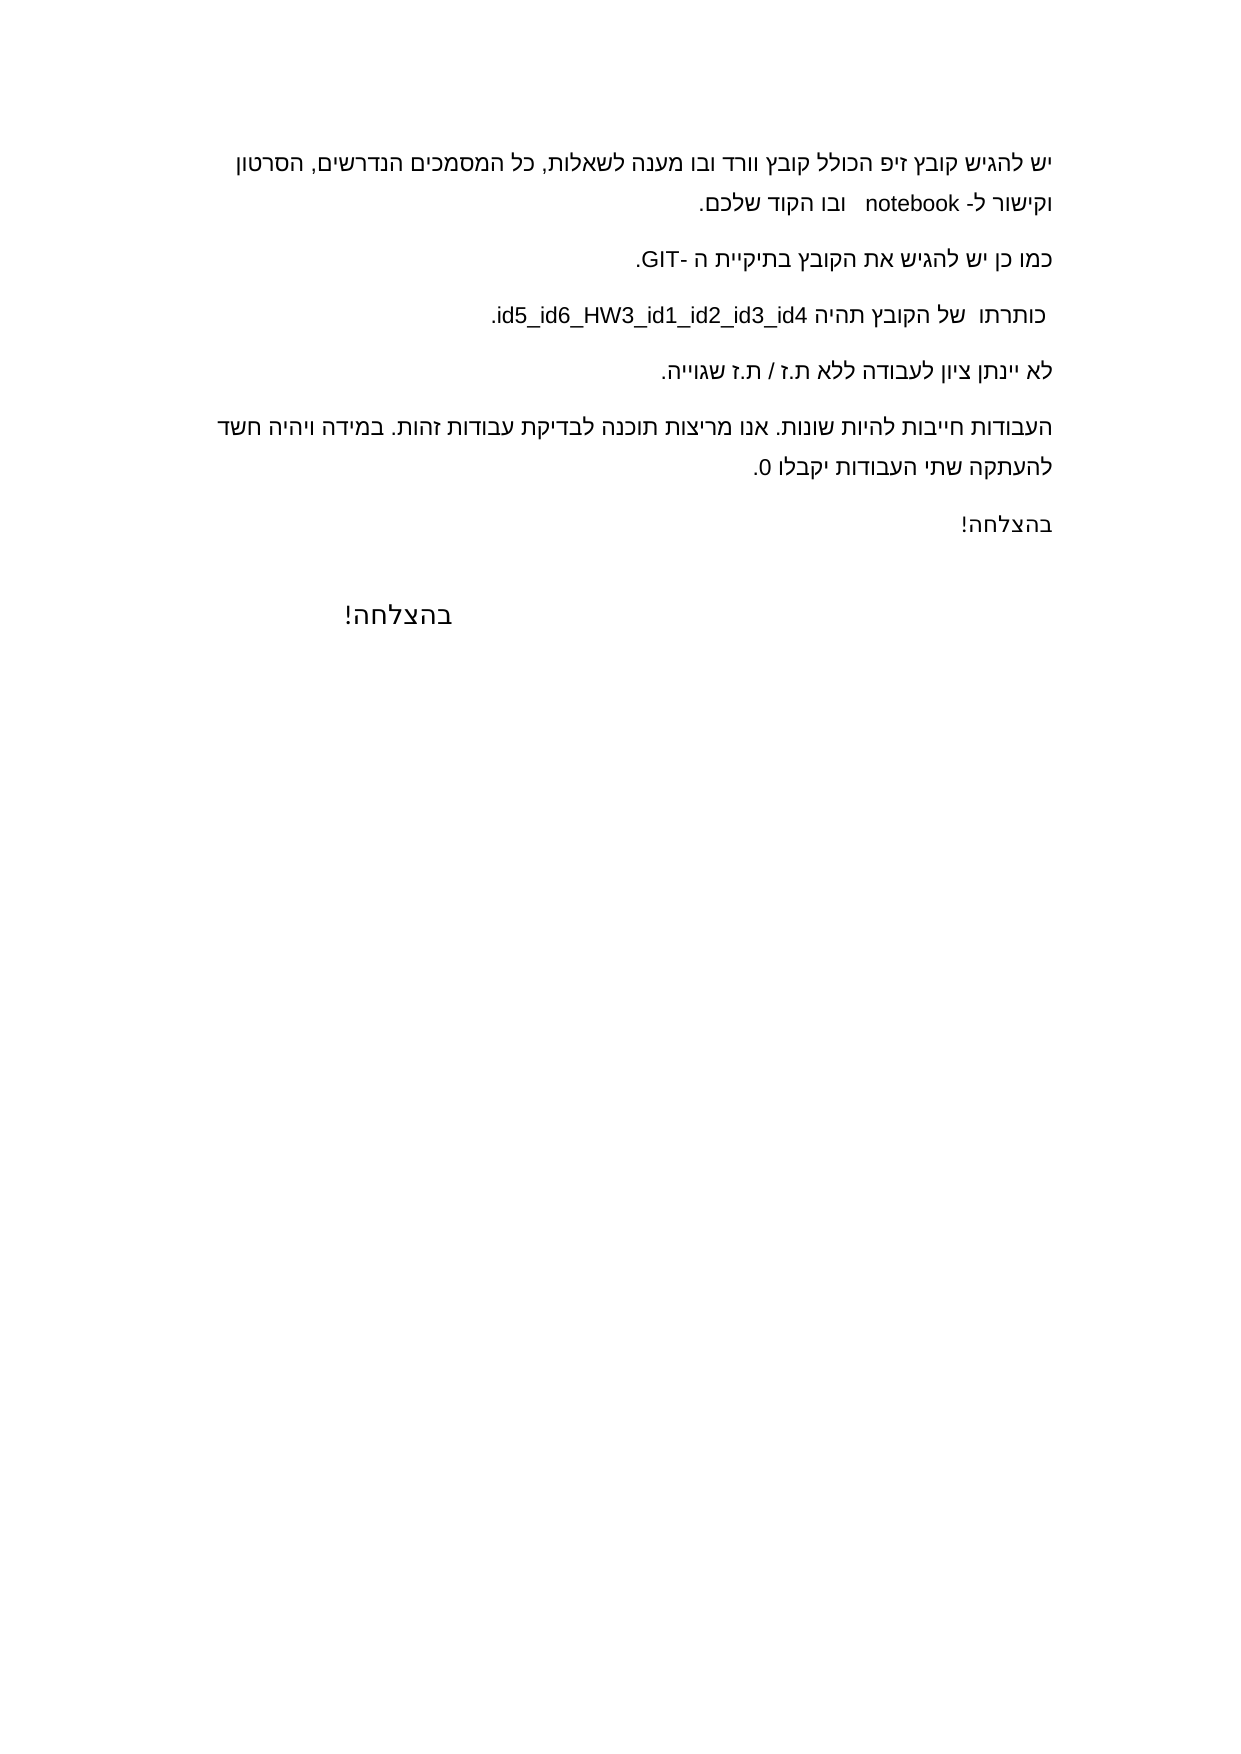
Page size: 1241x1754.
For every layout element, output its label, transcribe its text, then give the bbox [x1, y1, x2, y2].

text כותרתו של הקובץ תהיה id5_id6_HW3_id1_id2_id3_id4. [187, 302, 1053, 328]
text בהצלחה! [187, 510, 1053, 538]
text לא יינתן ציון לעבודה ללא ת.ז / ת.ז שגוייה. [187, 358, 1053, 384]
text בהצלחה! [187, 598, 528, 631]
text העבודות חייבות להיות שונות. אנו מריצות תוכנה לבדיקת עבודות זהות. במידה ויהיה חשד להעתקה שתי העבודות יקבלו 0. [187, 414, 1053, 480]
text כמו כן יש להגיש את הקובץ בתיקיית ה -GIT. [187, 246, 1053, 272]
text יש להגיש קובץ זיפ הכולל קובץ וורד ובו מענה לשאלות, כל המסמכים הנדרשים, הסרטון וקישור ל- notebook ובו הקוד שלכם. [187, 150, 1053, 216]
